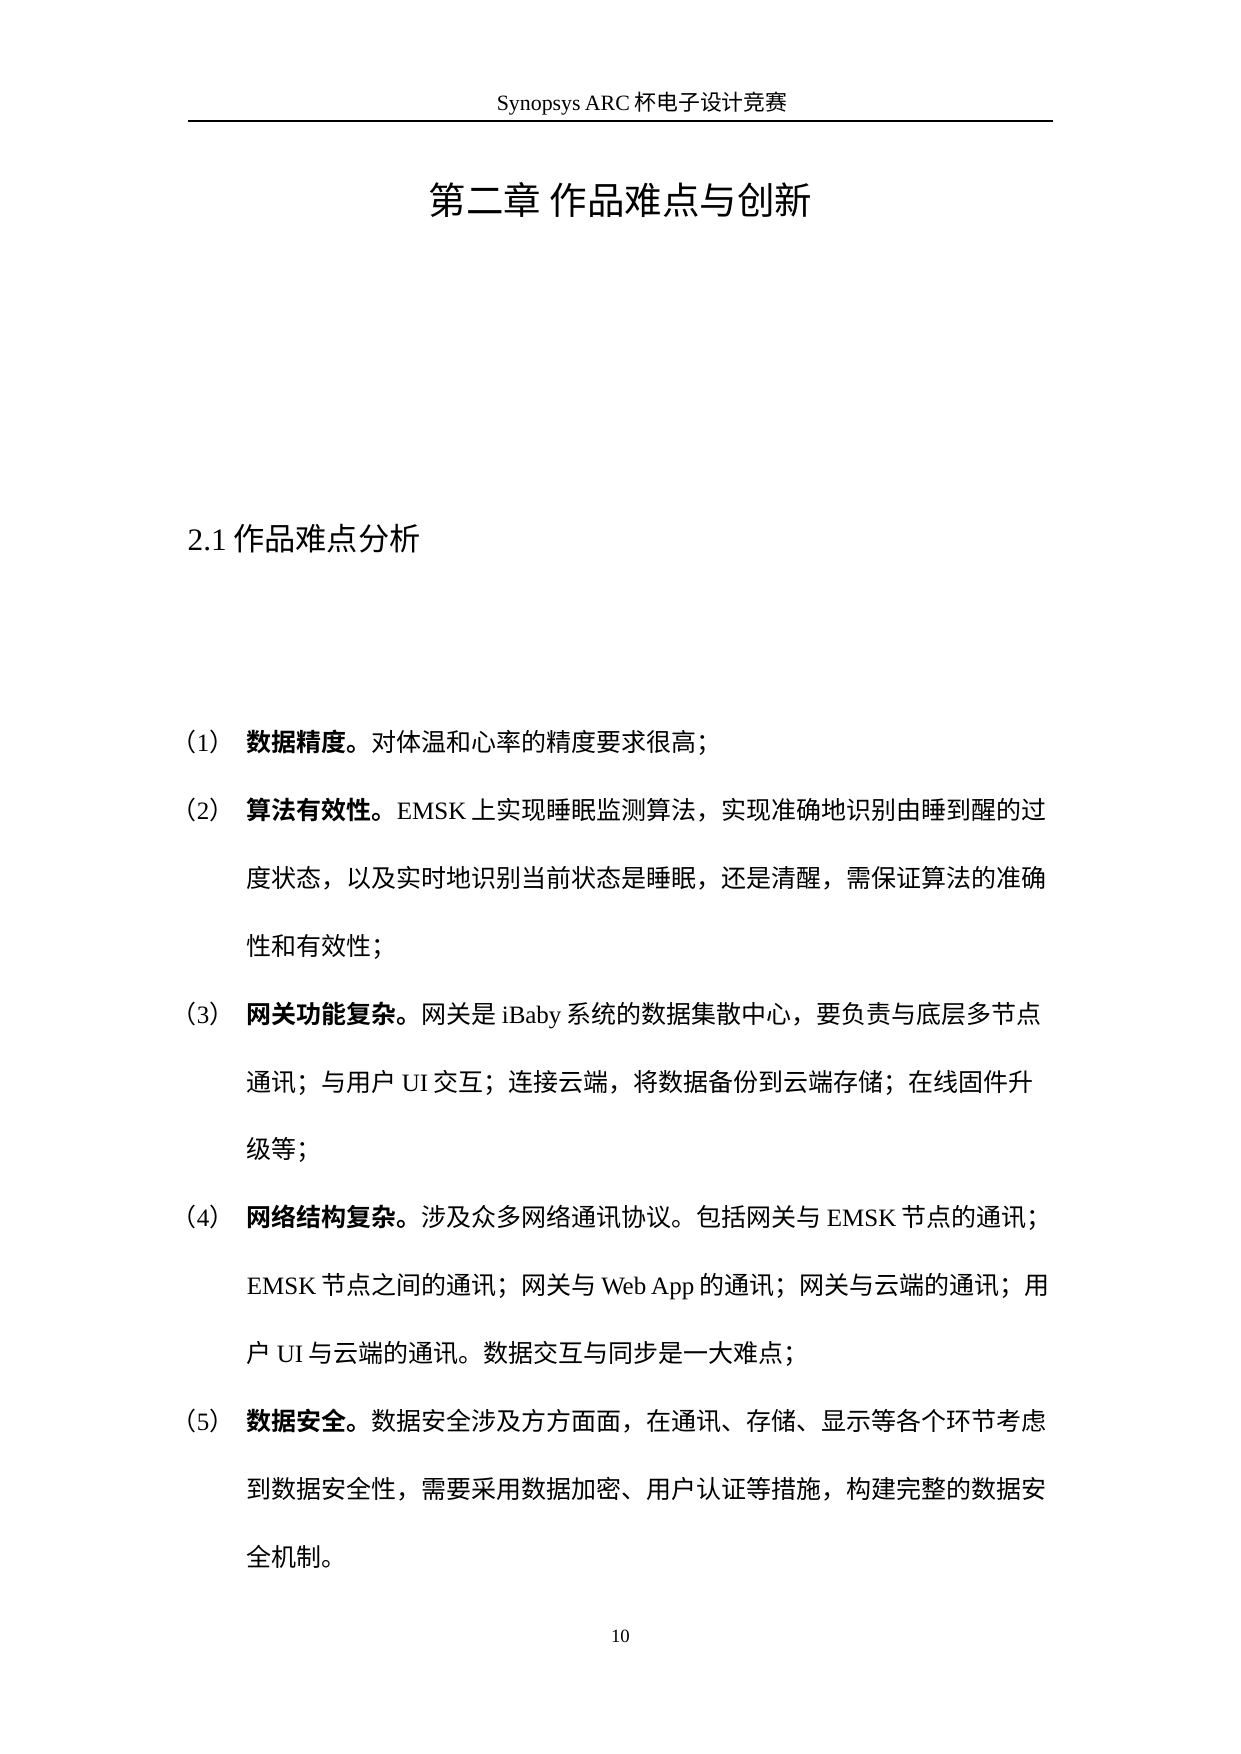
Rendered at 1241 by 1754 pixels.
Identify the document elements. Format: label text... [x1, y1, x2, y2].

list 网络结构复杂。涉及众多网络通讯协议。包括网关与EMSK节点的通讯；EMSK节点之间的通讯；网关与Web App的通讯；网关与云端的通讯；用户UI与云端的通讯。数据交互与同步是一大难点； [172, 1182, 1053, 1386]
list 数据精度。对体温和心率的精度要求很高； [172, 707, 1053, 774]
list 网关功能复杂。网关是iBaby系统的数据集散中心，要负责与底层多节点通讯；与用户UI交互；连接云端，将数据备份到云端存储；在线固件升级等； [172, 978, 1053, 1182]
list 算法有效性。EMSK上实现睡眠监测算法，实现准确地识别由睡到醒的过度状态，以及实时地识别当前状态是睡眠，还是清醒，需保证算法的准确性和有效性； [172, 774, 1053, 978]
subtitle 2.1作品难点分析 [187, 503, 1053, 571]
subtitle 第二章 作品难点与创新 [187, 164, 1053, 232]
list 数据安全。数据安全涉及方方面面，在通讯、存储、显示等各个环节考虑到数据安全性，需要采用数据加密、用户认证等措施，构建完整的数据安全机制。 [172, 1386, 1053, 1589]
